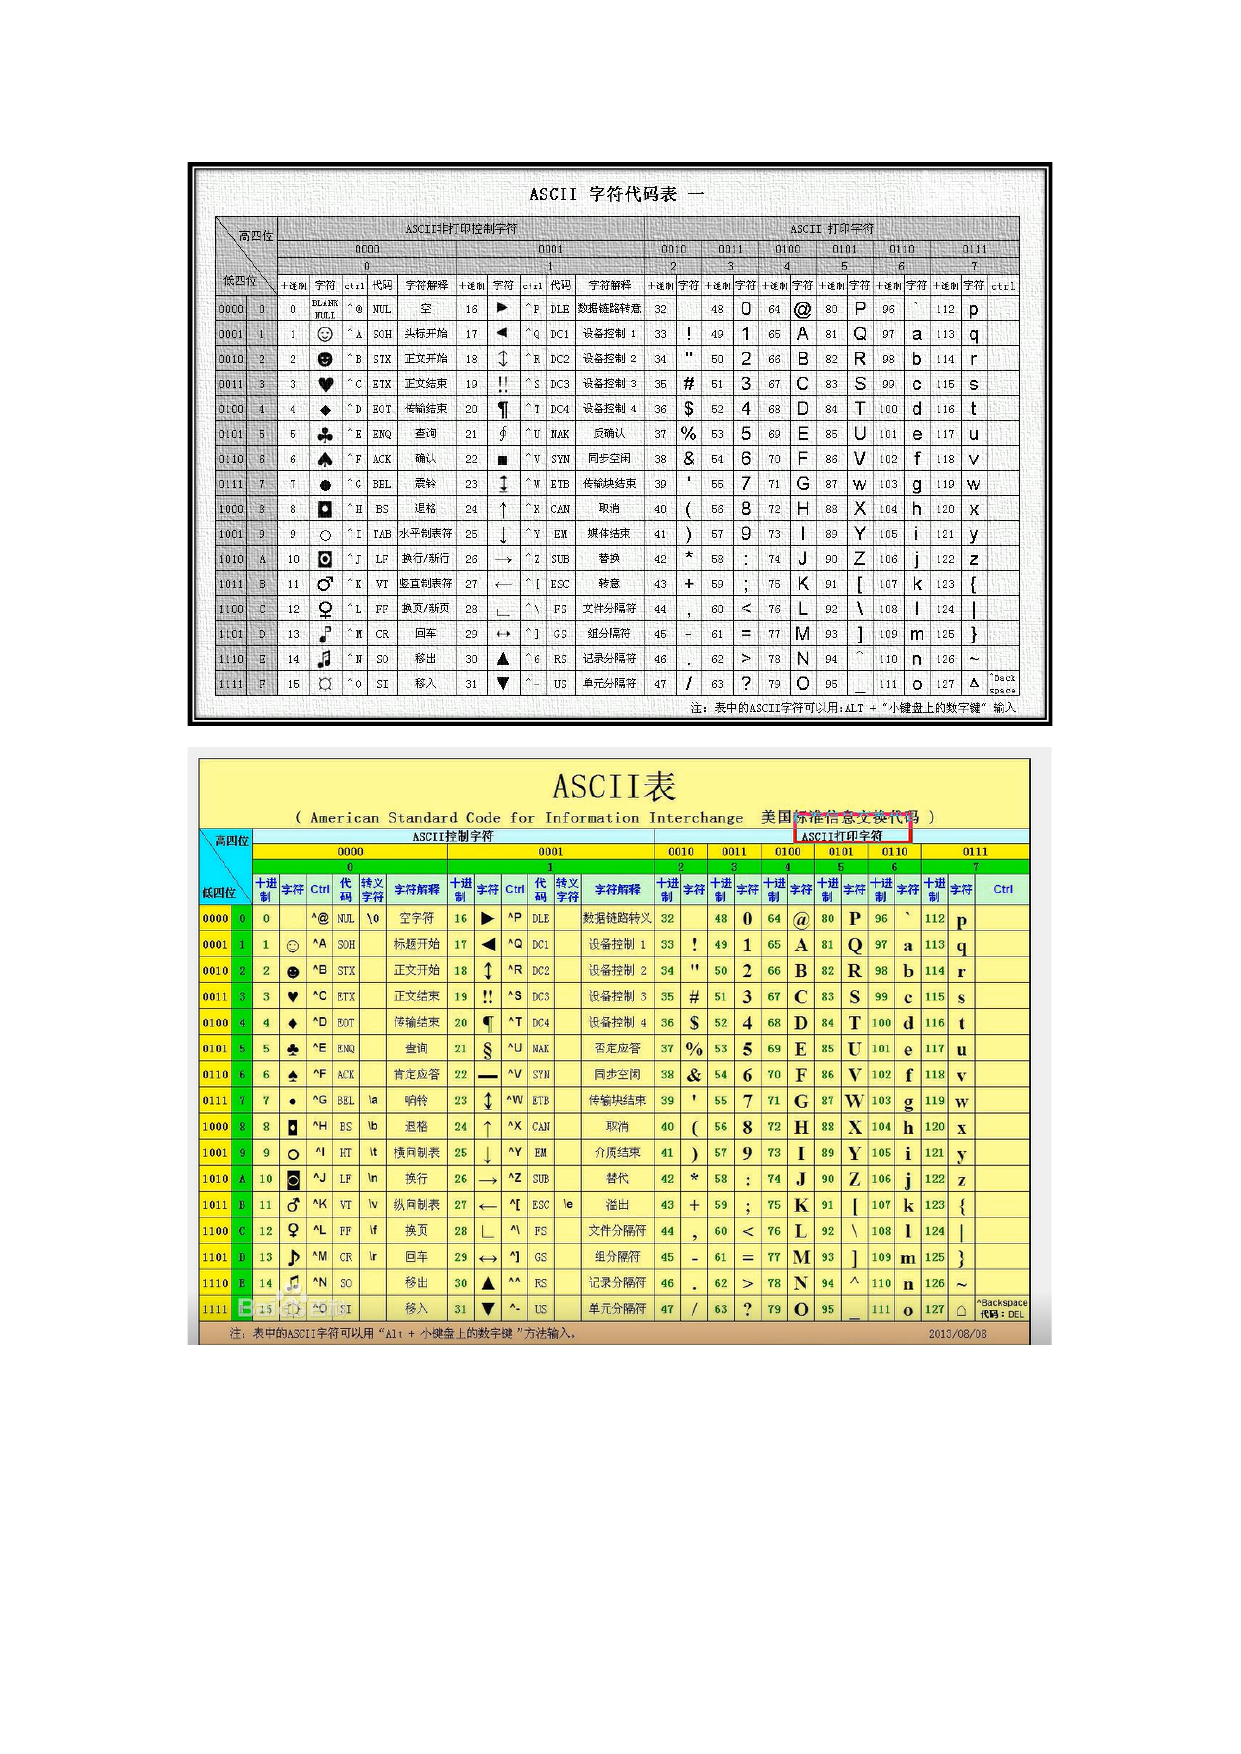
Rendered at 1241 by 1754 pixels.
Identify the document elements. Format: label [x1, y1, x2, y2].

picture [187, 747, 1052, 1345]
picture [187, 162, 1053, 726]
